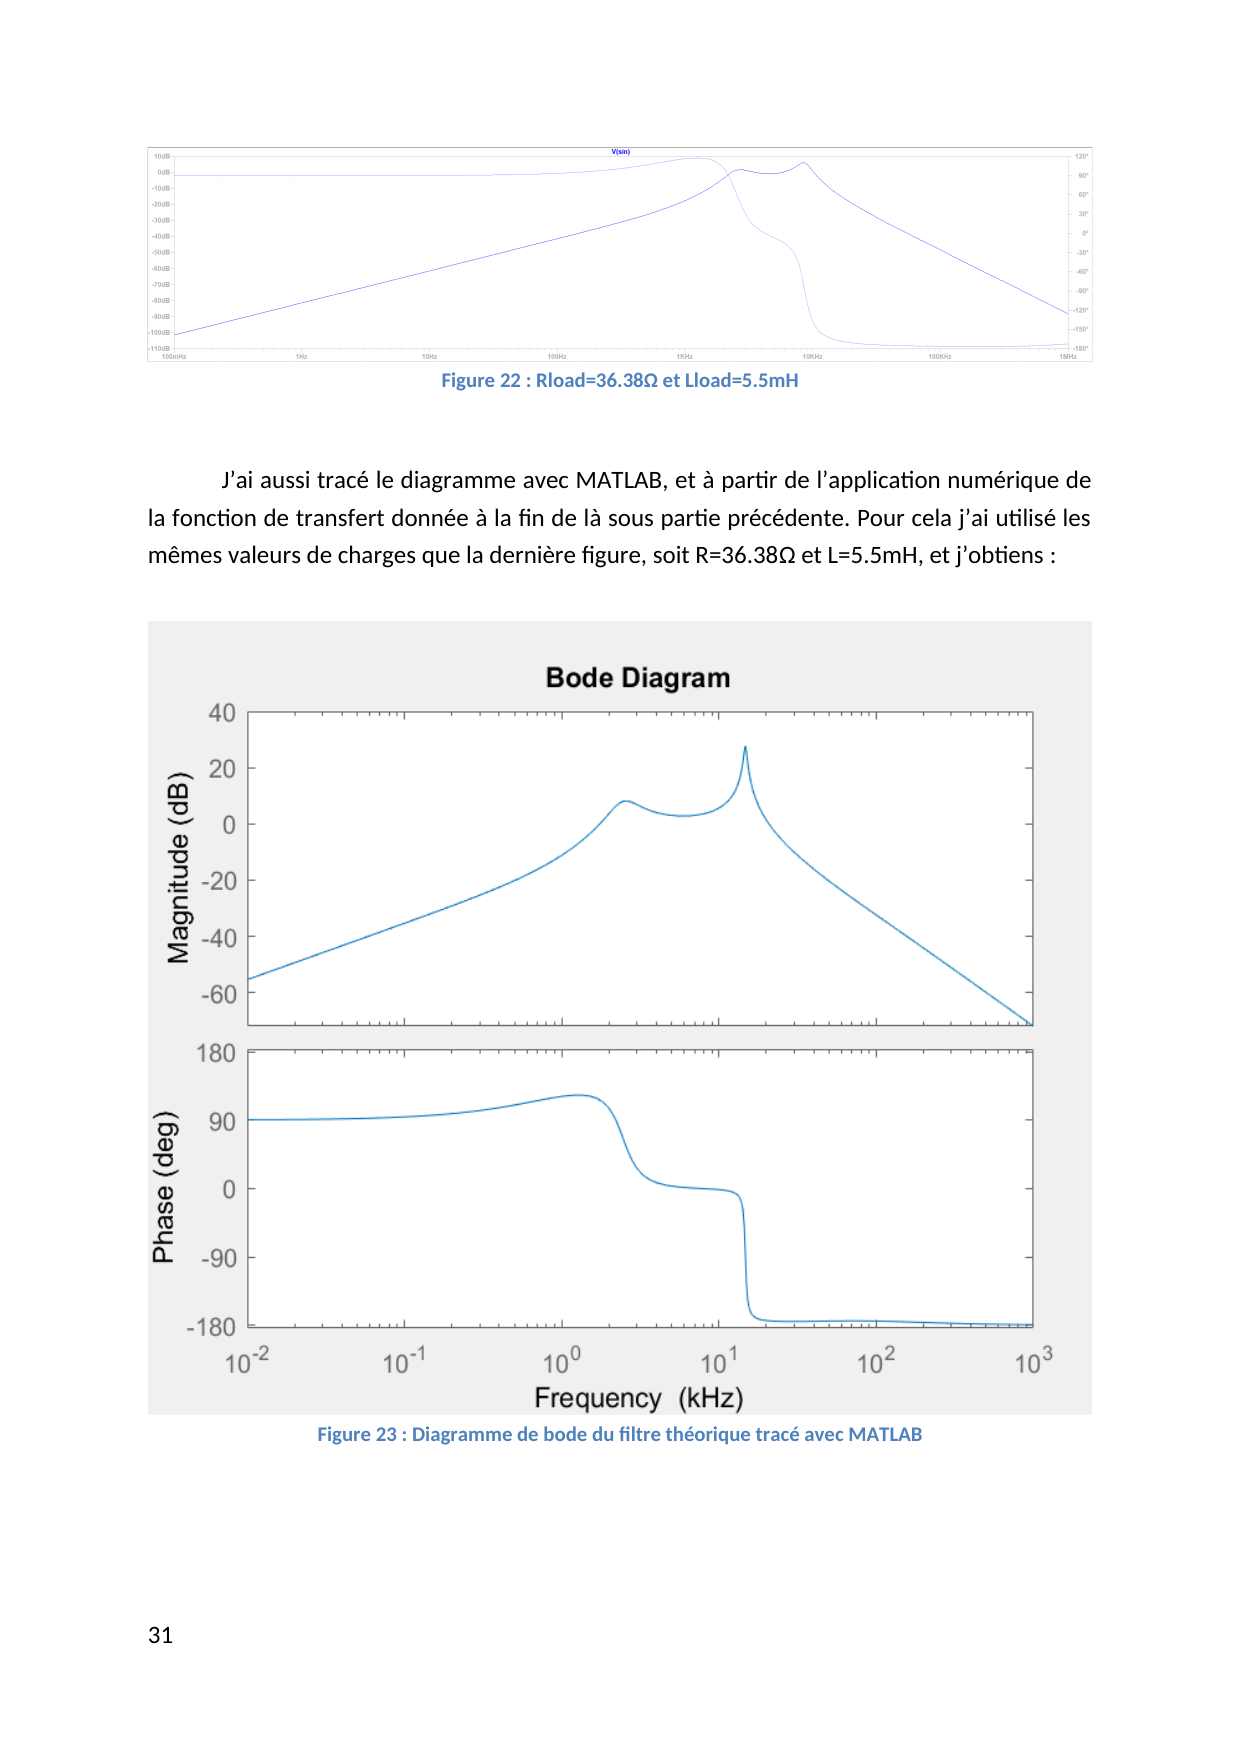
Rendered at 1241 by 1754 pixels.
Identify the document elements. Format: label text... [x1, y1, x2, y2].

text Figure : Rload=36.38Ω et Lload=5.5mH [148, 368, 1093, 393]
text Figure : Diagramme de bode du filtre théorique tracé avec MATLAB [148, 1422, 1093, 1447]
picture [147, 147, 1093, 362]
text J’ai aussi tracé le diagramme avec MATLAB, et à partir de l’application numérique de la fonction de transfert donnée à la fin de là sous partie précédente. Pour cela j’ai utilisé les mêmes valeurs de charges que la dernière figure, soit R=36.38Ω et L=5.5mH, et j’obtiens : [148, 458, 1093, 570]
